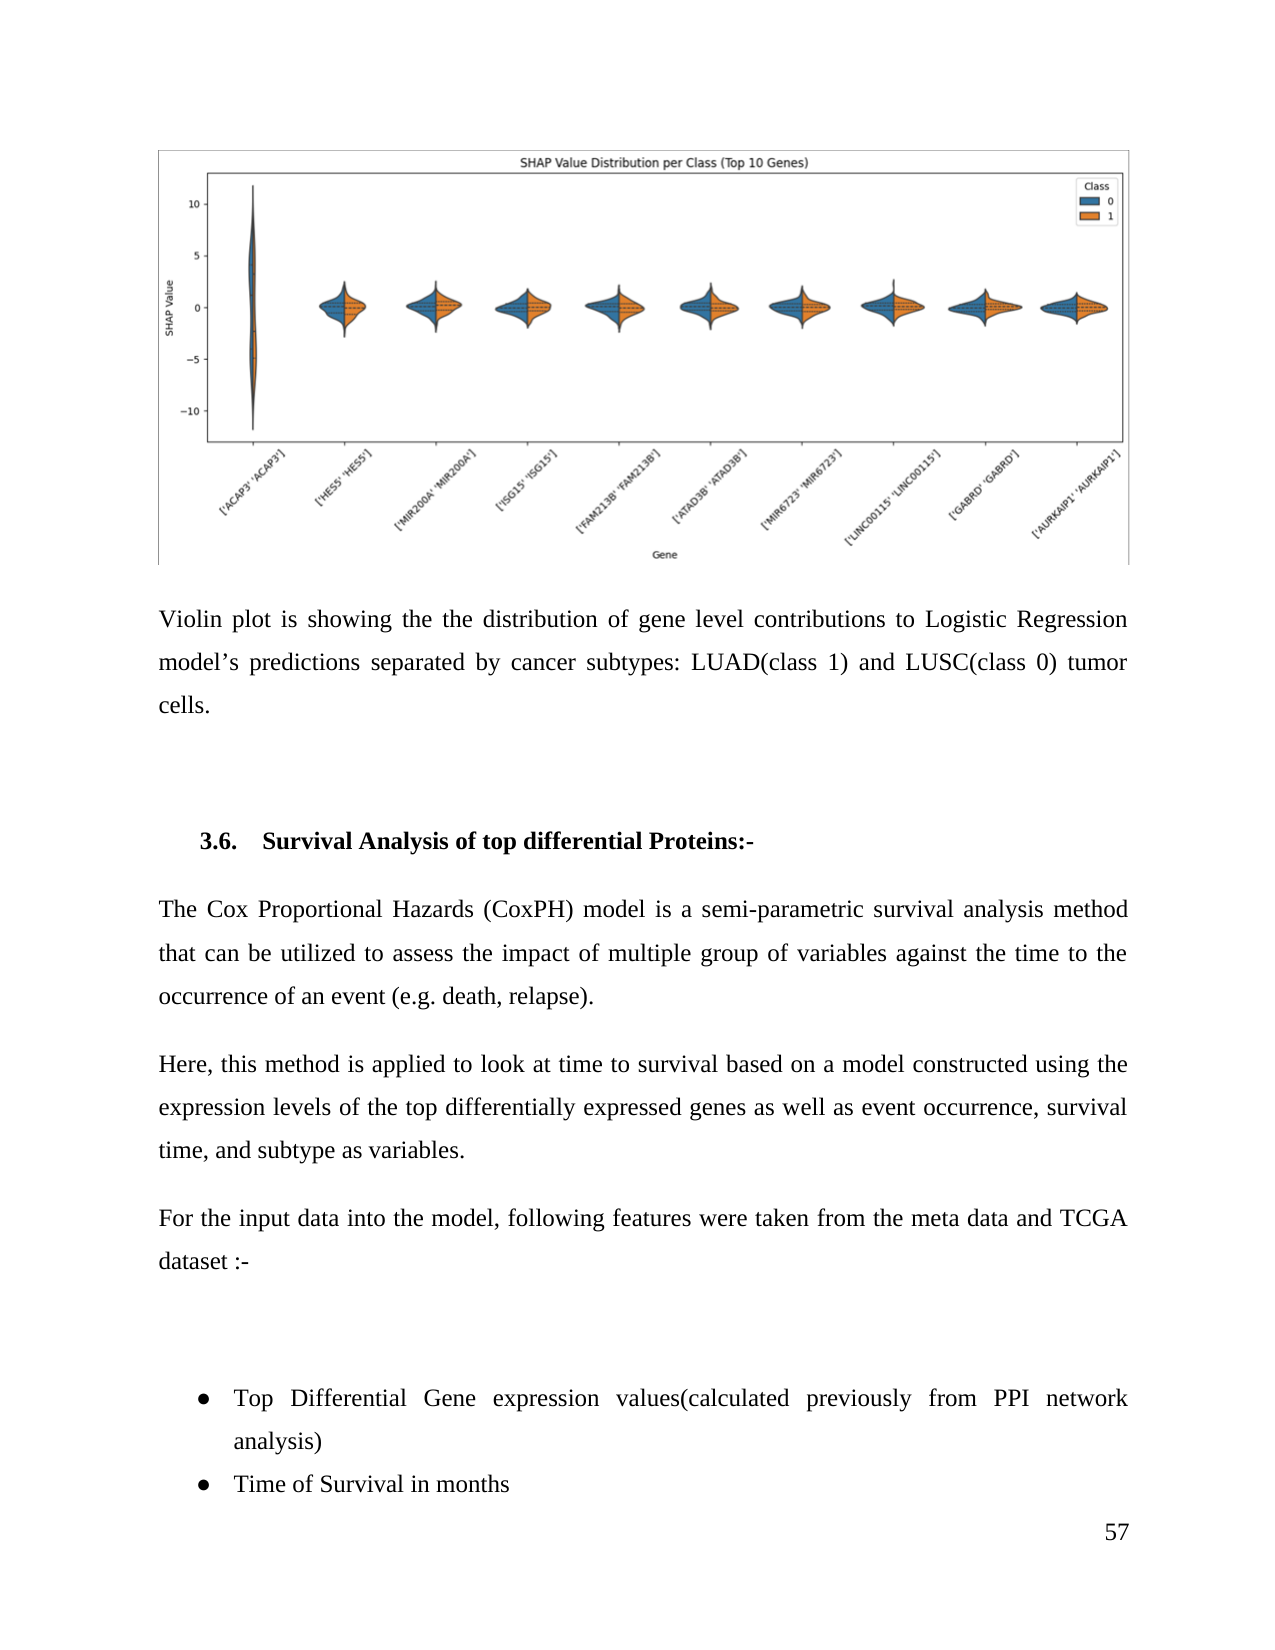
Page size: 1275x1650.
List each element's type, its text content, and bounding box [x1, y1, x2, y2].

text For the input data into the model, following features were taken from the meta data and TCGA dataset :- [158, 1203, 1129, 1275]
list Time of Survival in months [196, 1469, 1129, 1498]
list Survival Analysis of top differential Proteins:- [199, 826, 1129, 855]
picture [158, 150, 1130, 565]
text Violin plot is showing the the distribution of gene level contributions to Logistic Regression model’s predictions separated by cancer subtypes: LUAD(class 1) and LUSC(class 0) tumor cells. [158, 604, 1129, 719]
list Top Differential Gene expression values(calculated previously from PPI network analysis) [196, 1383, 1129, 1454]
text Here, this method is applied to look at time to survival based on a model constructed using the expression levels of the top differentially expressed genes as well as event occurrence, survival time, and subtype as variables. [158, 1049, 1129, 1164]
text The Cox Proportional Hazards (CoxPH) model is a semi-parametric survival analysis method that can be utilized to assess the impact of multiple group of variables against the time to the occurrence of an event (e.g. death, relapse). [158, 894, 1129, 1009]
